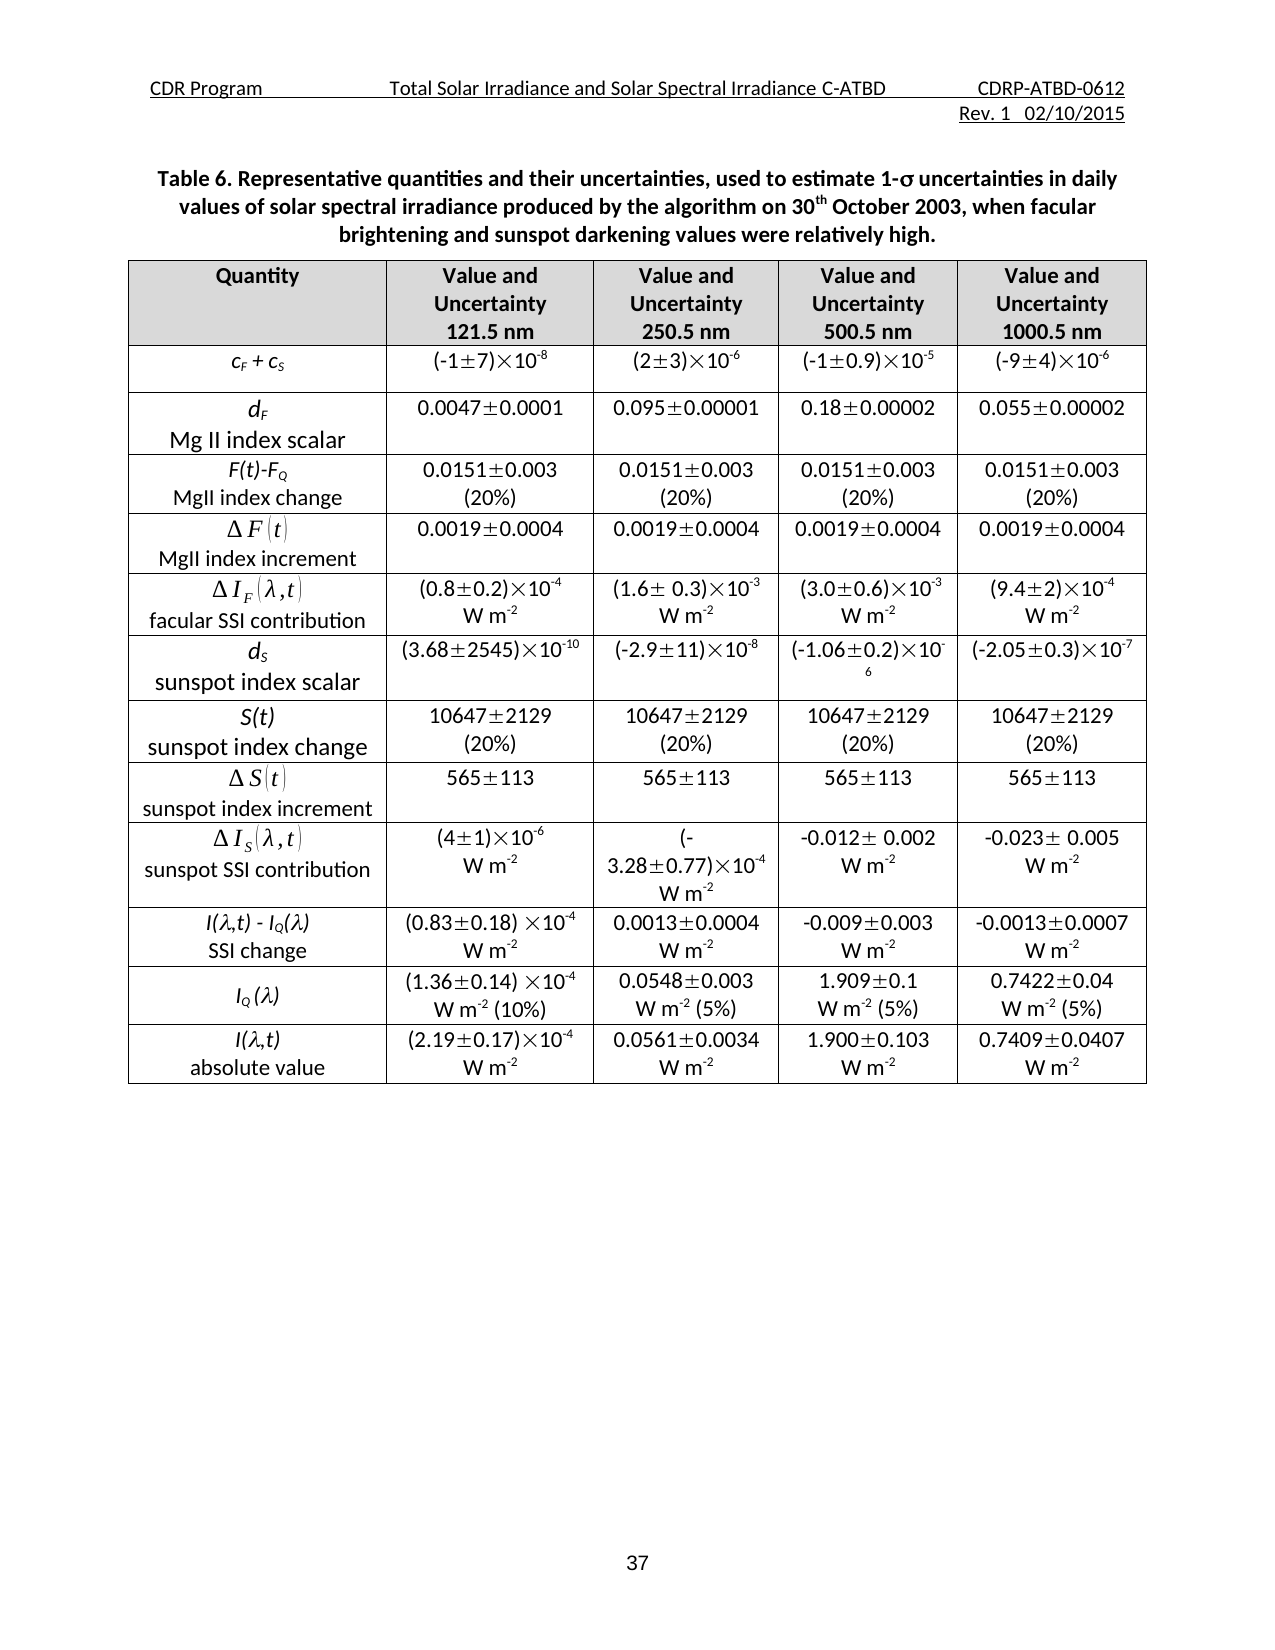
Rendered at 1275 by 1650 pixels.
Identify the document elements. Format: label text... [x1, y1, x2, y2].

table_cell -0.023 0.005 W m-2 [958, 823, 1146, 907]
table_cell 0.00190.0004 [594, 514, 778, 573]
table_cell (3.682545)10-10 [387, 636, 593, 700]
table_cell 0.00470.0001 [387, 393, 593, 454]
table_cell I(,t) absolute value [129, 1025, 386, 1083]
table_cell 0.05610.0034 W m-2 [594, 1025, 778, 1083]
table_cell 0.01510.003 (20%) [594, 455, 778, 513]
table_cell cF + cS [129, 346, 386, 392]
table_cell 0.180.00002 [779, 393, 957, 454]
table_cell facular SSI contribution [129, 574, 386, 634]
table_header Value and Uncertainty 1000.5 nm [958, 261, 1146, 345]
table_cell S(t) sunspot index change [129, 701, 386, 762]
table_header Value and Uncertainty 500.5 nm [779, 261, 957, 345]
table_cell (-3.280.77)10-4 W m-2 [594, 823, 778, 907]
table_cell 0.00130.0004 W m-2 [594, 908, 778, 966]
table_cell 565113 [387, 763, 593, 822]
table_cell 1.9000.103 W m-2 [779, 1025, 957, 1083]
table_cell (23)10-6 [594, 346, 778, 392]
table_cell -0.012 0.002 W m-2 [779, 823, 957, 907]
table_cell 0.00190.0004 [387, 514, 593, 573]
table_cell (1.6 0.3)10-3 W m-2 [594, 574, 778, 634]
table_cell 106472129 (20%) [779, 701, 957, 762]
table_cell (-1.060.2)10-6 [779, 636, 957, 700]
text Table 6. Representative quantities and their uncertainties, used to estimate 1- uncertainties in daily values of solar spectral irradiance produced by the algorithm on 30th October 2003, when facular brightening and sunspot darkening values were relatively high. [150, 164, 1125, 248]
table_cell -0.00130.0007 W m-2 [958, 908, 1146, 966]
table_header Quantity [129, 261, 386, 345]
table_cell 0.0550.00002 [958, 393, 1146, 454]
table_cell 0.01510.003 (20%) [387, 455, 593, 513]
table_cell 106472129 (20%) [387, 701, 593, 762]
table_cell 0.00190.0004 [779, 514, 957, 573]
table_header Value and Uncertainty 250.5 nm [594, 261, 778, 345]
table_cell sunspot SSI contribution [129, 823, 386, 907]
table_cell 106472129 (20%) [594, 701, 778, 762]
table_cell (3.00.6)10-3 W m-2 [779, 574, 957, 634]
table_cell -0.0090.003 W m-2 [779, 908, 957, 966]
table_cell dF Mg II index scalar [129, 393, 386, 454]
table_cell dS sunspot index scalar [129, 636, 386, 700]
table_cell (2.190.17)10-4 W m-2 [387, 1025, 593, 1083]
table_cell 565113 [594, 763, 778, 822]
table_cell 0.00190.0004 [958, 514, 1146, 573]
table_cell MgII index increment [129, 514, 386, 573]
table_cell (9.42)10-4 W m-2 [958, 574, 1146, 634]
table_cell (1.360.14) 10-4 W m-2 (10%) [387, 967, 593, 1024]
table_cell 106472129 (20%) [958, 701, 1146, 762]
table_cell (-2.050.3)10-7 [958, 636, 1146, 700]
table_cell (-17)10-8 [387, 346, 593, 392]
table_cell (0.80.2)10-4 W m-2 [387, 574, 593, 634]
table_cell sunspot index increment [129, 763, 386, 822]
table_cell 0.0950.00001 [594, 393, 778, 454]
table_cell 565113 [958, 763, 1146, 822]
table_cell (-2.911)10-8 [594, 636, 778, 700]
table_cell 1.9090.1 W m-2 (5%) [779, 967, 957, 1024]
table_cell 0.74220.04 W m-2 (5%) [958, 967, 1146, 1024]
table_cell I(,t) - IQ() SSI change [129, 908, 386, 966]
table_cell 0.01510.003 (20%) [779, 455, 957, 513]
table_cell 0.05480.003 W m-2 (5%) [594, 967, 778, 1024]
table_cell 565113 [779, 763, 957, 822]
table_cell (0.830.18) 10-4 W m-2 [387, 908, 593, 966]
table_cell IQ () [129, 967, 386, 1024]
table_cell F(t)-FQ MgII index change [129, 455, 386, 513]
table_cell (-10.9)10-5 [779, 346, 957, 392]
table_cell 0.74090.0407 W m-2 [958, 1025, 1146, 1083]
table_header Value and Uncertainty 121.5 nm [387, 261, 593, 345]
table_cell 0.01510.003 (20%) [958, 455, 1146, 513]
table_cell (-94)10-6 [958, 346, 1146, 392]
table_cell (41)10-6 W m-2 [387, 823, 593, 907]
